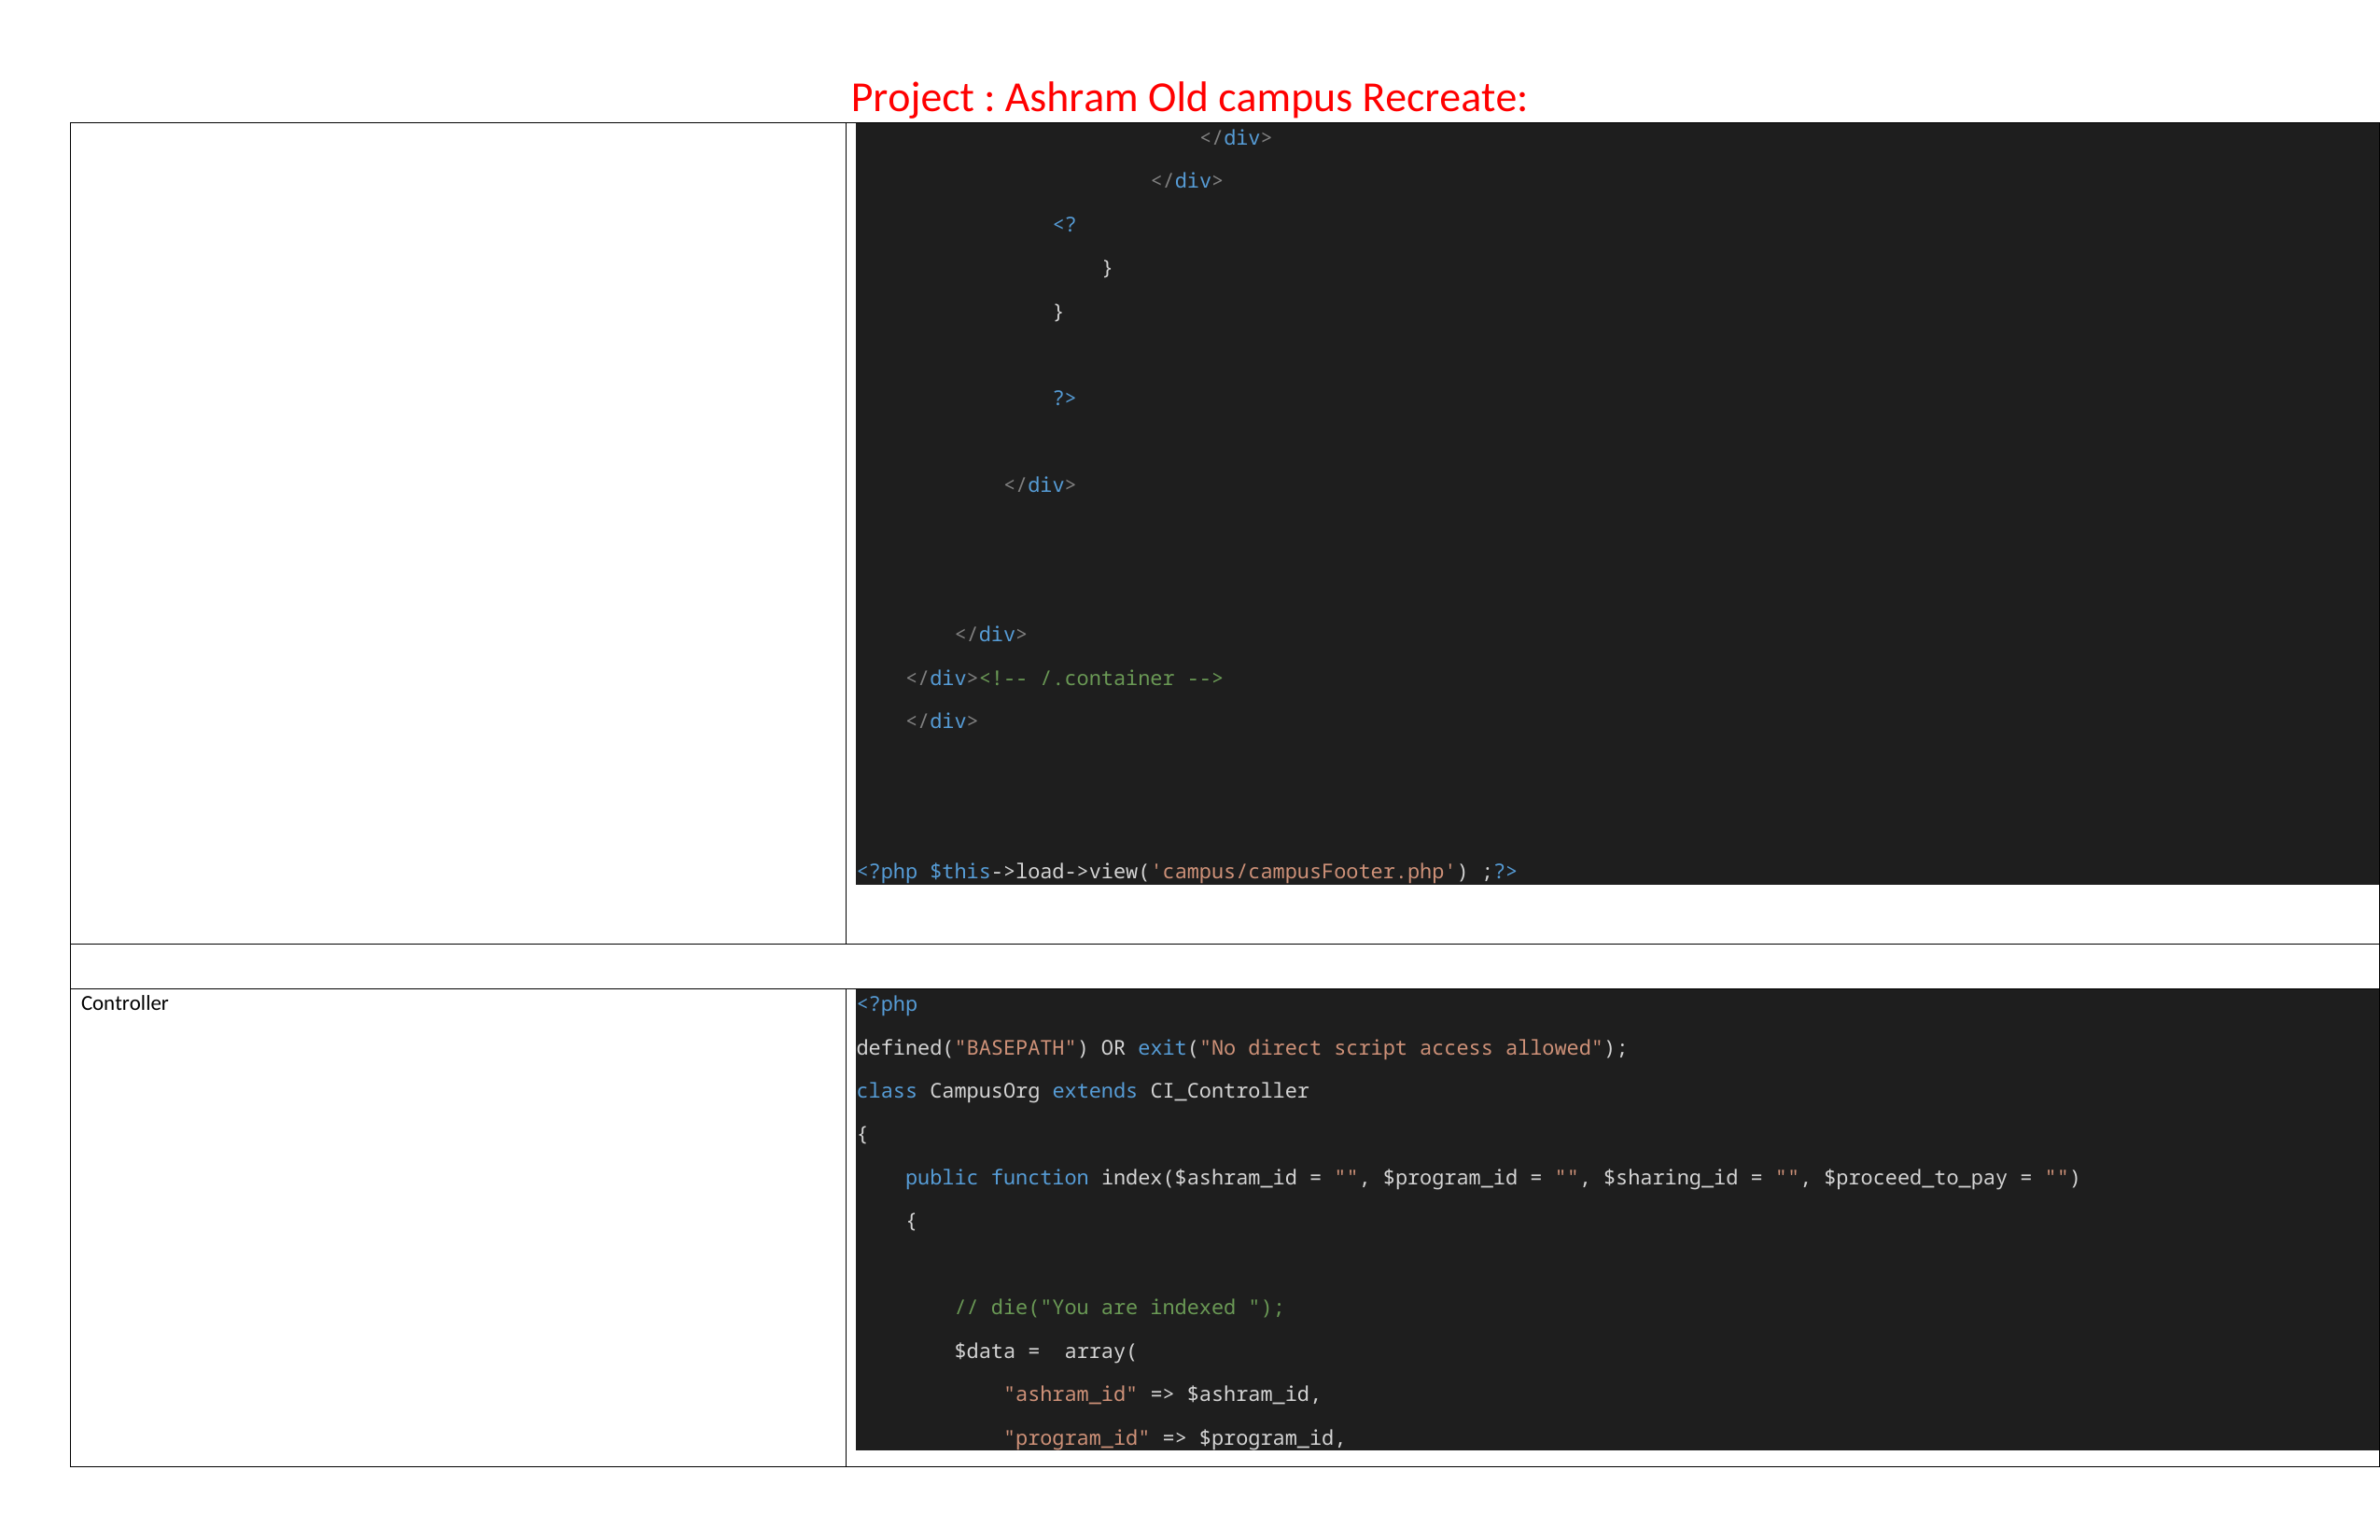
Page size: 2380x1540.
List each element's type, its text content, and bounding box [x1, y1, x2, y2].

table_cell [847, 989, 2379, 1466]
table_cell [71, 945, 2379, 988]
table_cell Controller [71, 989, 846, 1466]
table_cell [71, 123, 846, 944]
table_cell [847, 123, 2379, 944]
